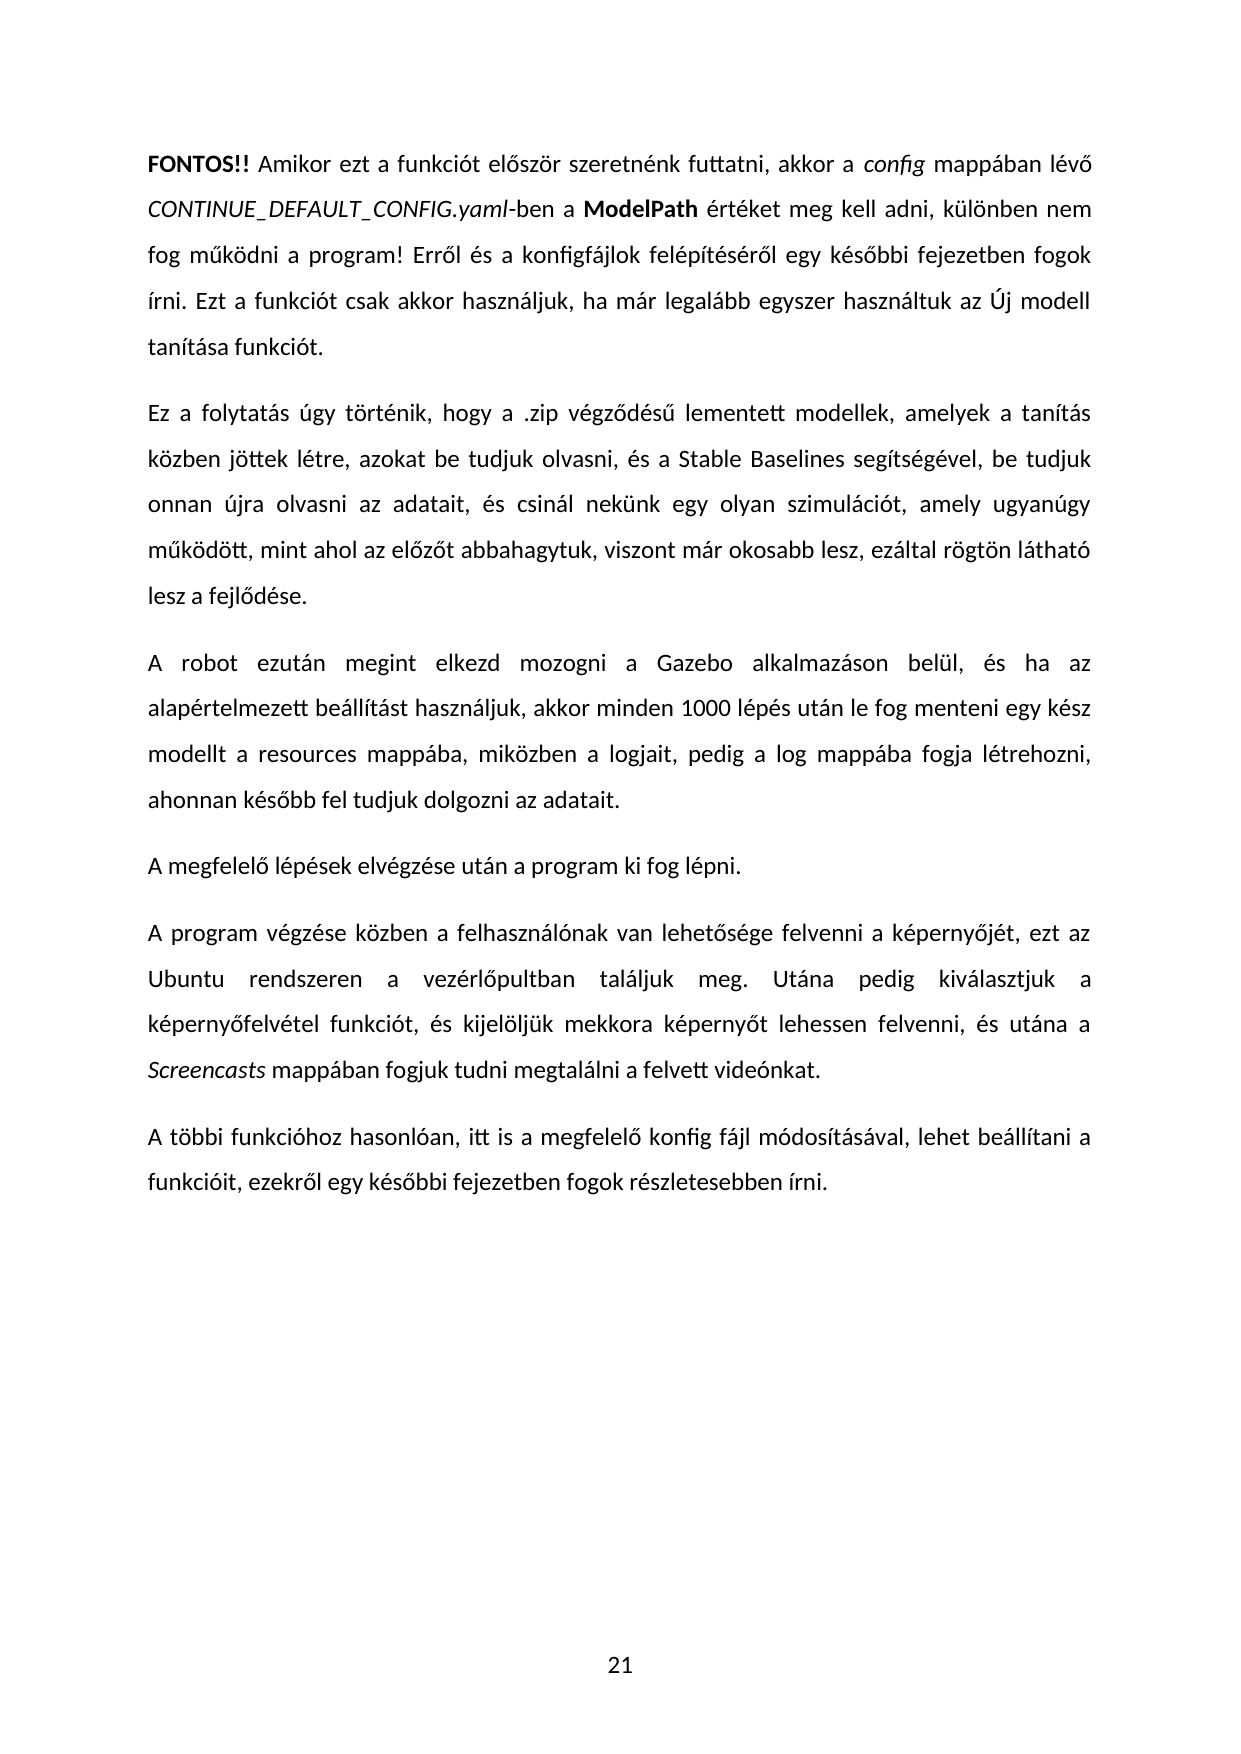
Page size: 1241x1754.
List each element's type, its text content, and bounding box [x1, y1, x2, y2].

text FONTOS!! Amikor ezt a funkciót először szeretnénk futtatni, akkor a config mappában lévő CONTINUE_DEFAULT_CONFIG.yaml-ben a ModelPath értéket meg kell adni, különben nem fog működni a program! Erről és a konfigfájlok felépítéséről egy későbbi fejezetben fogok írni. Ezt a funkciót csak akkor használjuk, ha már legalább egyszer használtuk az Új modell tanítása funkciót. [148, 148, 1092, 361]
text A megfelelő lépések elvégzése után a program ki fog lépni. [148, 850, 1092, 881]
text A program végzése közben a felhasználónak van lehetősége felvenni a képernyőjét, ezt az Ubuntu rendszeren a vezérlőpultban találjuk meg. Utána pedig kiválasztjuk a képernyőfelvétel funkciót, és kijelöljük mekkora képernyőt lehessen felvenni, és utána a Screencasts mappában fogjuk tudni megtalálni a felvett videónkat. [148, 917, 1092, 1085]
text A többi funkcióhoz hasonlóan, itt is a megfelelő konfig fájl módosításával, lehet beállítani a funkcióit, ezekről egy későbbi fejezetben fogok részletesebben írni. [148, 1121, 1092, 1197]
text A robot ezután megint elkezd mozogni a Gazebo alkalmazáson belül, és ha az alapértelmezett beállítást használjuk, akkor minden 1000 lépés után le fog menteni egy kész modellt a resources mappába, miközben a logjait, pedig a log mappába fogja létrehozni, ahonnan később fel tudjuk dolgozni az adatait. [148, 647, 1092, 814]
text Ez a folytatás úgy történik, hogy a .zip végződésű lementett modellek, amelyek a tanítás közben jöttek létre, azokat be tudjuk olvasni, és a Stable Baselines segítségével, be tudjuk onnan újra olvasni az adatait, és csinál nekünk egy olyan szimulációt, amely ugyanúgy működött, mint ahol az előzőt abbahagytuk, viszont már okosabb lesz, ezáltal rögtön látható lesz a fejlődése. [148, 397, 1092, 611]
